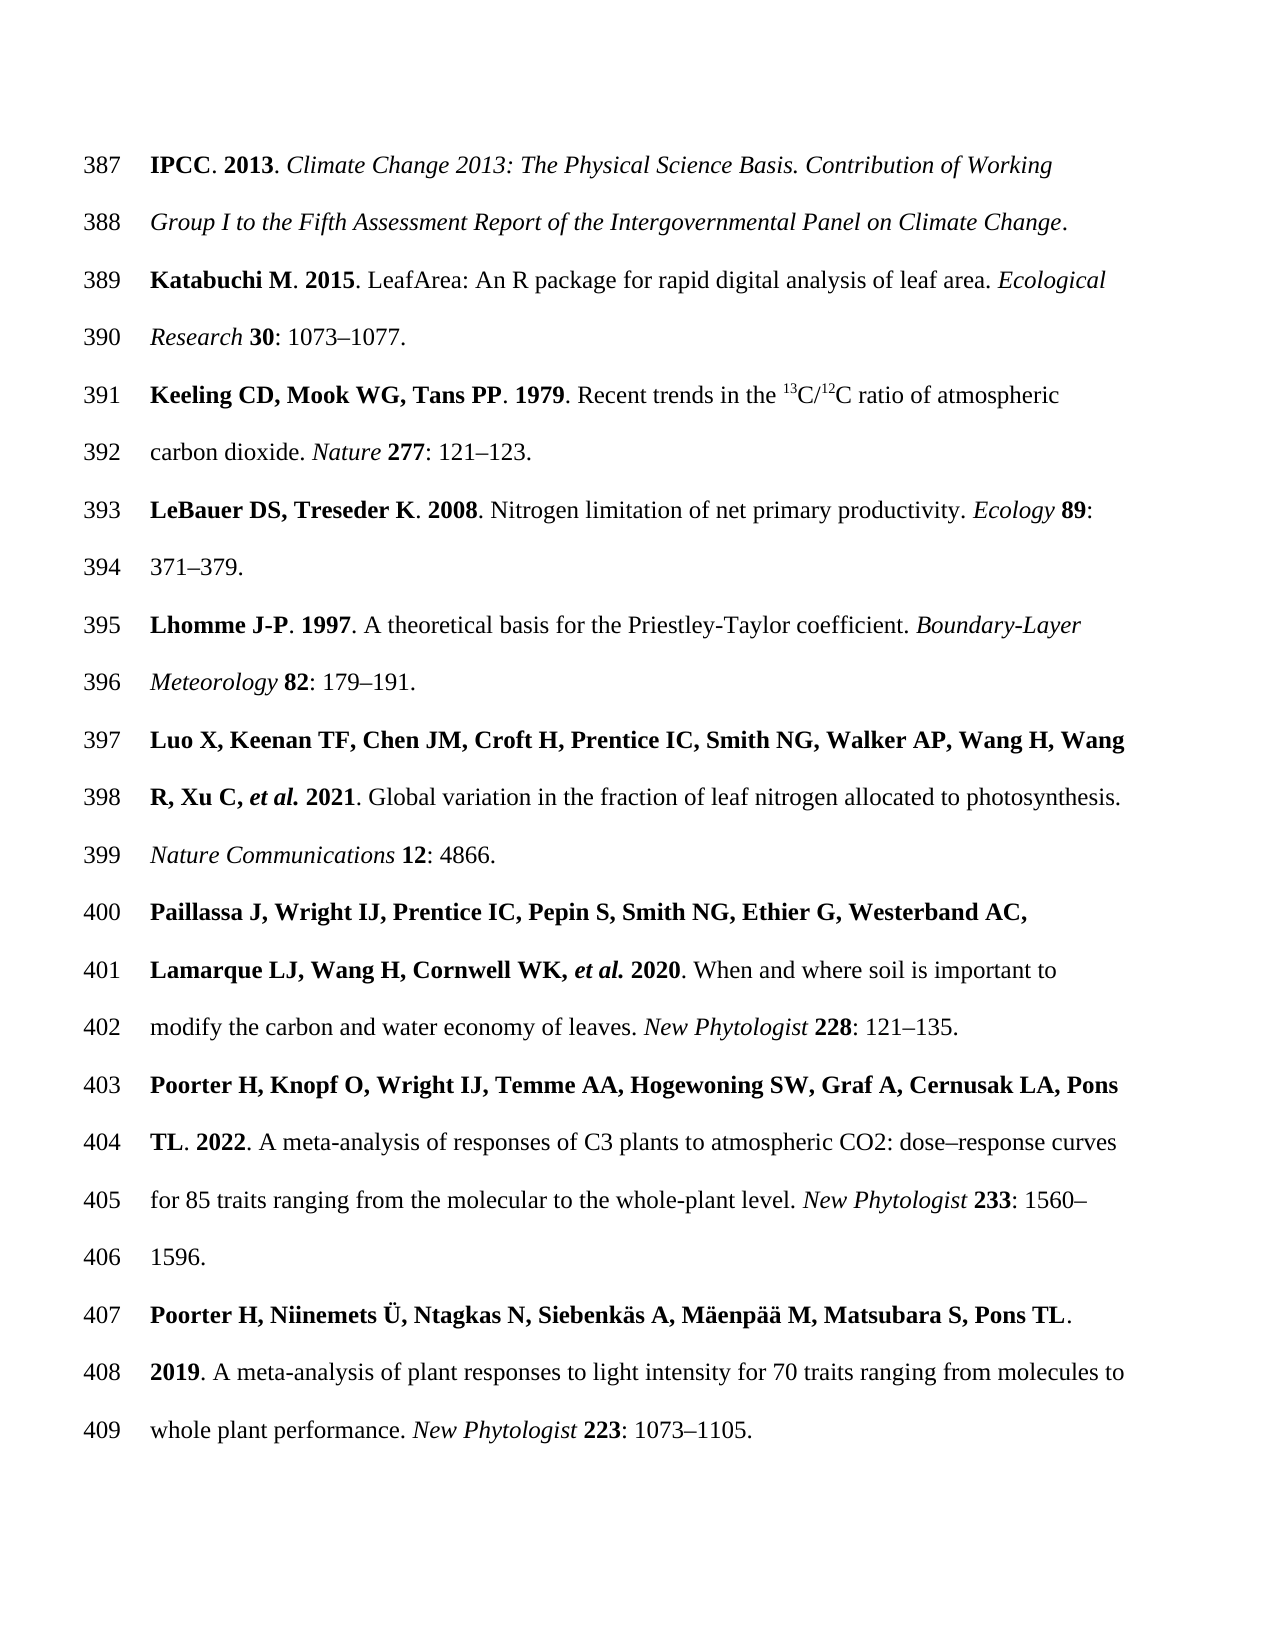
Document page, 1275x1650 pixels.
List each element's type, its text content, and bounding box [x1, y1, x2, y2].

text Poorter H, Niinemets Ü, Ntagkas N, Siebenkäs A, Mäenpää M, Matsubara S, Pons TL. 2019. A meta-analysis of plant responses to light intensity for 70 traits ranging from molecules to whole plant performance. New Phytologist 223: 1073–1105. [150, 1300, 1125, 1444]
text Poorter H, Knopf O, Wright IJ, Temme AA, Hogewoning SW, Graf A, Cernusak LA, Pons TL. 2022. A meta-analysis of responses of C3 plants to atmospheric CO2: dose–response curves for 85 traits ranging from the molecular to the whole-plant level. New Phytologist 233: 1560–1596. [150, 1070, 1125, 1271]
text Lhomme J-P. 1997. A theoretical basis for the Priestley-Taylor coefficient. Boundary-Layer Meteorology 82: 179–191. [150, 610, 1125, 696]
text Luo X, Keenan TF, Chen JM, Croft H, Prentice IC, Smith NG, Walker AP, Wang H, Wang R, Xu C, et al. 2021. Global variation in the fraction of leaf nitrogen allocated to photosynthesis. Nature Communications 12: 4866. [150, 725, 1125, 869]
text Katabuchi M. 2015. LeafArea: An R package for rapid digital analysis of leaf area. Ecological Research 30: 1073–1077. [150, 265, 1125, 351]
text Keeling CD, Mook WG, Tans PP. 1979. Recent trends in the 13C/12C ratio of atmospheric carbon dioxide. Nature 277: 121–123. [150, 380, 1125, 466]
text LeBauer DS, Treseder K. 2008. Nitrogen limitation of net primary productivity. Ecology 89: 371–379. [150, 495, 1125, 581]
text IPCC. 2013. Climate Change 2013: The Physical Science Basis. Contribution of Working Group I to the Fifth Assessment Report of the Intergovernmental Panel on Climate Change. [150, 150, 1125, 236]
text Paillassa J, Wright IJ, Prentice IC, Pepin S, Smith NG, Ethier G, Westerband AC, Lamarque LJ, Wang H, Cornwell WK, et al. 2020. When and where soil is important to modify the carbon and water economy of leaves. New Phytologist 228: 121–135. [150, 897, 1125, 1041]
